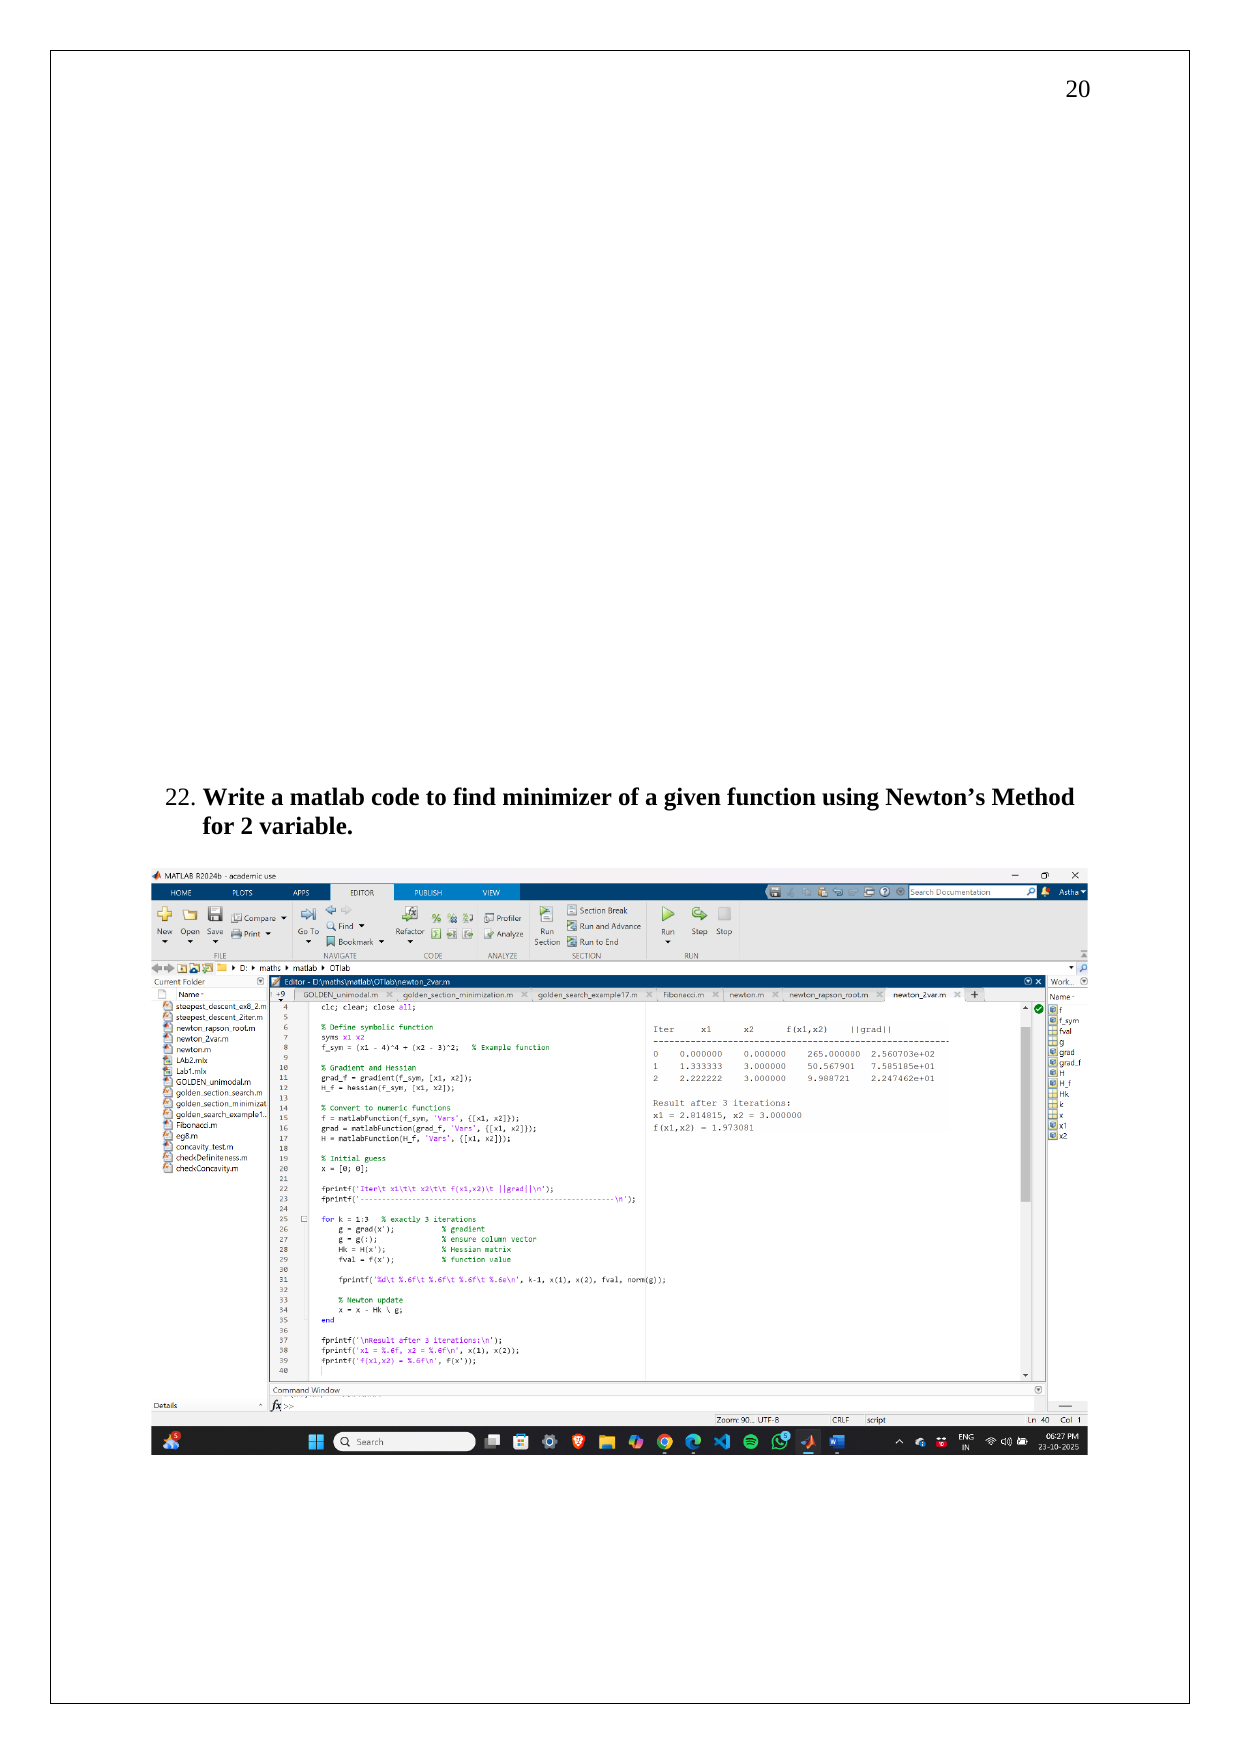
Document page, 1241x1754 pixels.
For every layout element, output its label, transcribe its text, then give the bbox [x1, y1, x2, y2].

picture [150, 926, 1087, 1511]
list Write a matlab code to find minimizer of a given function using Newton’s Method for 2 variable. [165, 840, 1090, 897]
